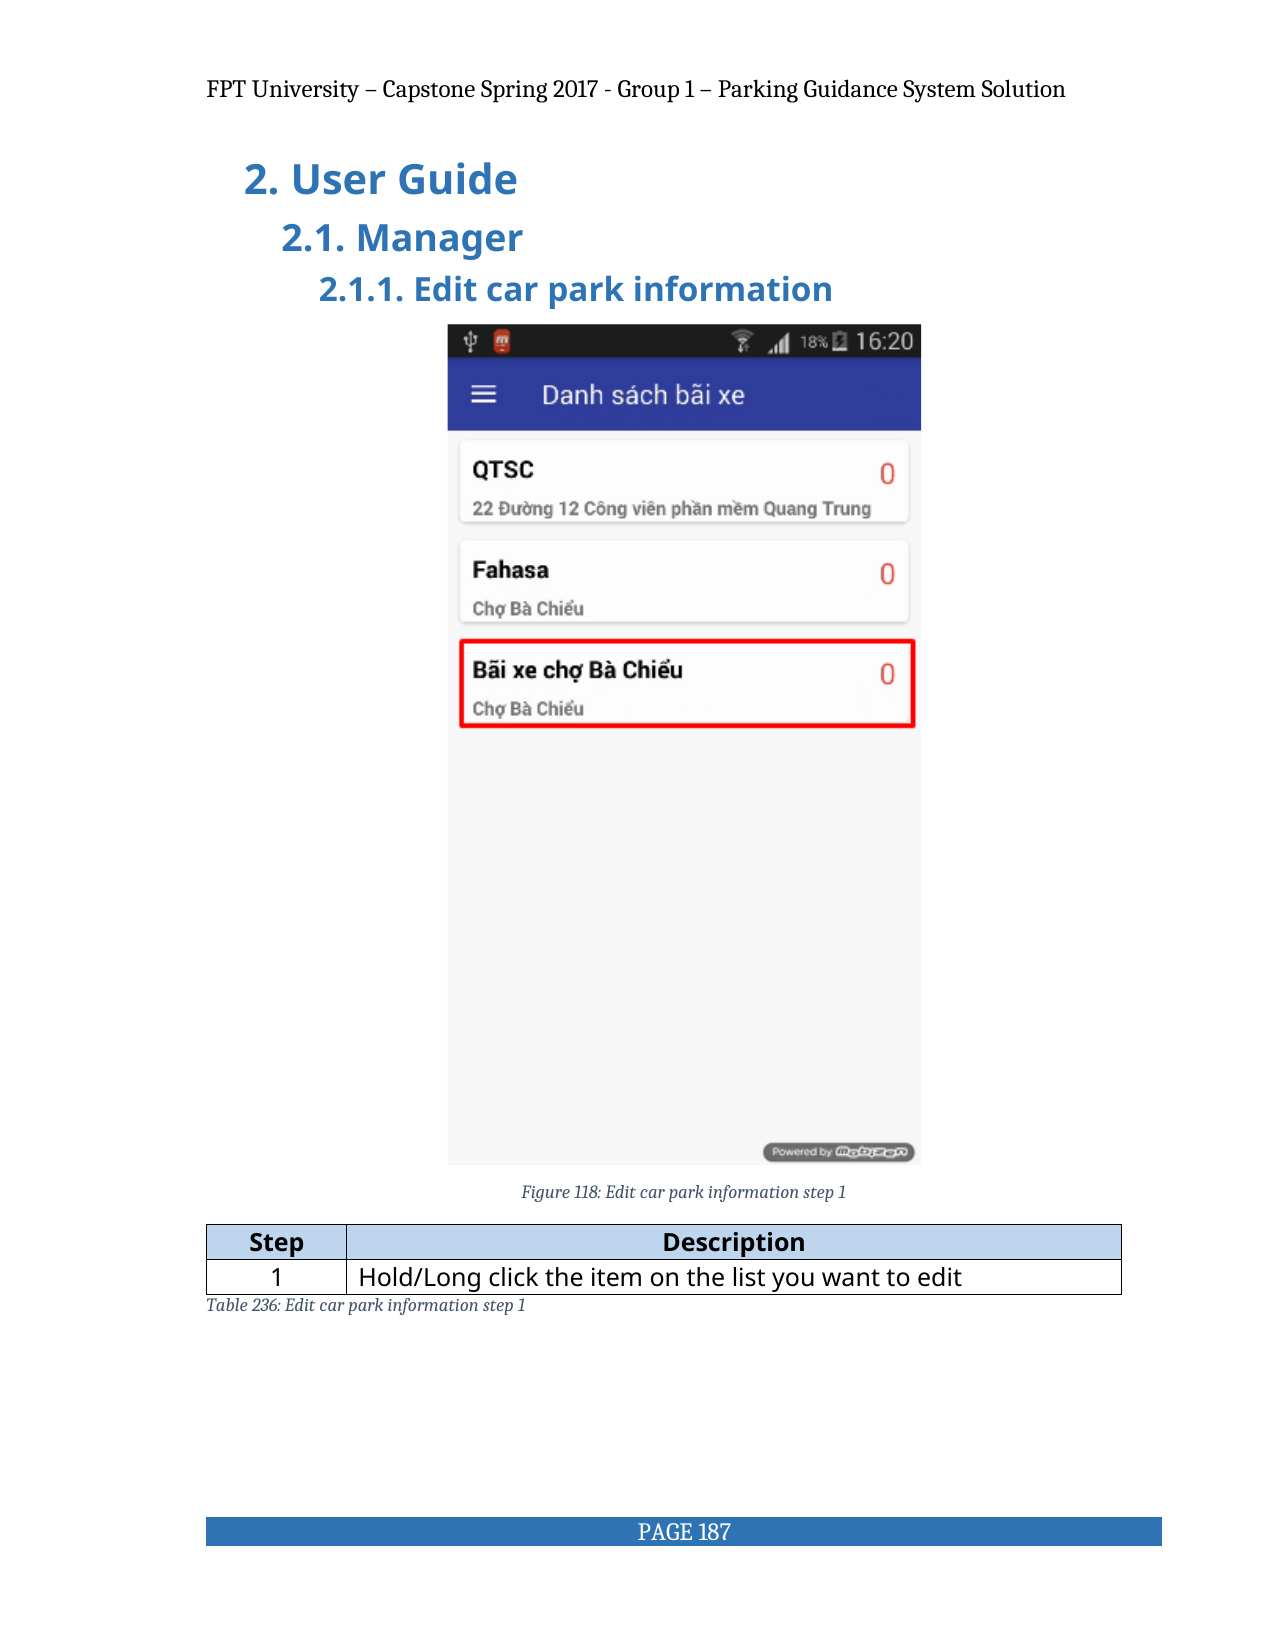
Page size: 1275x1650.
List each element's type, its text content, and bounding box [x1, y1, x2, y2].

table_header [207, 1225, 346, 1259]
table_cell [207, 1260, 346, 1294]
subtitle User Guide [206, 150, 1162, 207]
picture [447, 324, 922, 1165]
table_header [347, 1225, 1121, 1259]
subtitle Edit car park information [206, 266, 1162, 312]
subtitle Manager [206, 211, 1162, 262]
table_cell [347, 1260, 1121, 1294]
